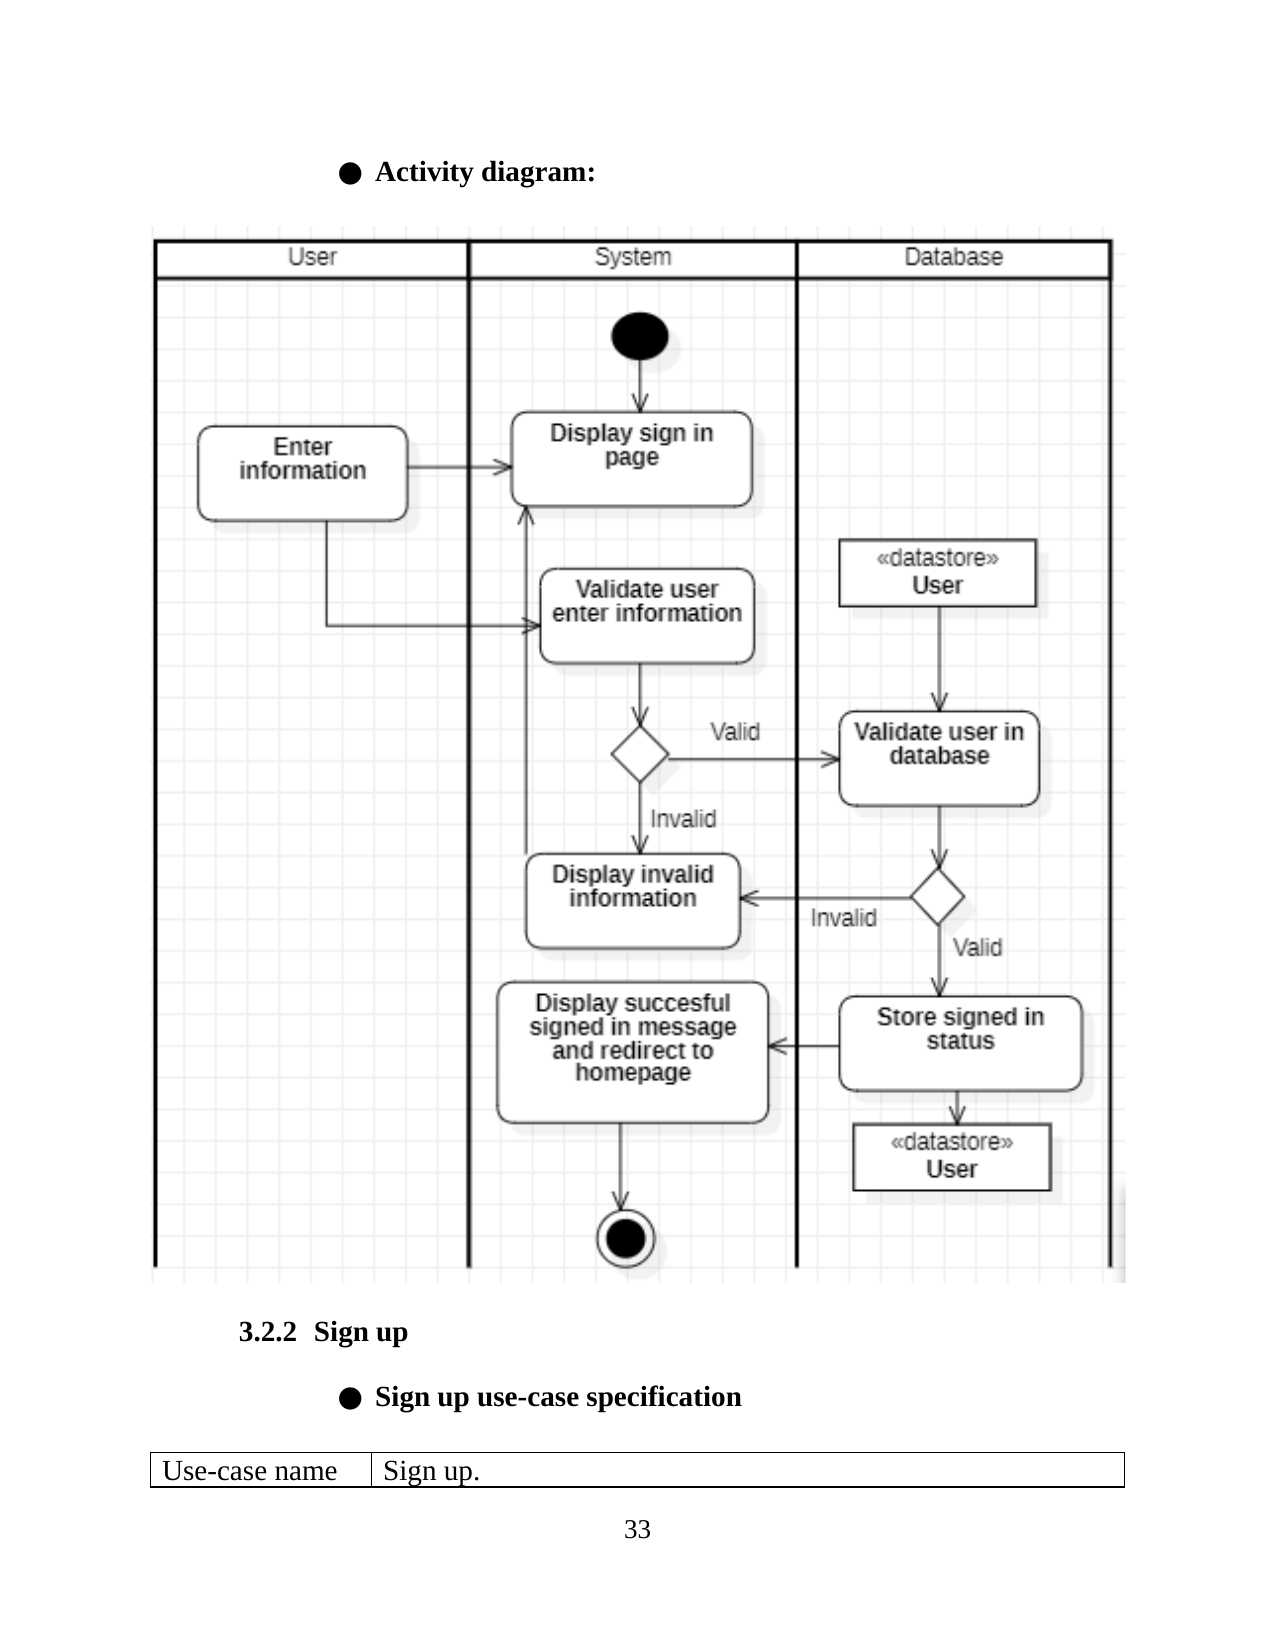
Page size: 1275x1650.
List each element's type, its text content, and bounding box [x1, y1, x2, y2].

subtitle Sign up [239, 1314, 1125, 1348]
table_header Use-case name [151, 1453, 371, 1486]
list Sign up use-case specification [337, 1376, 1125, 1415]
picture [150, 226, 1126, 1283]
table_header Sign up. [372, 1453, 1124, 1486]
list Activity diagram: [337, 150, 1125, 190]
